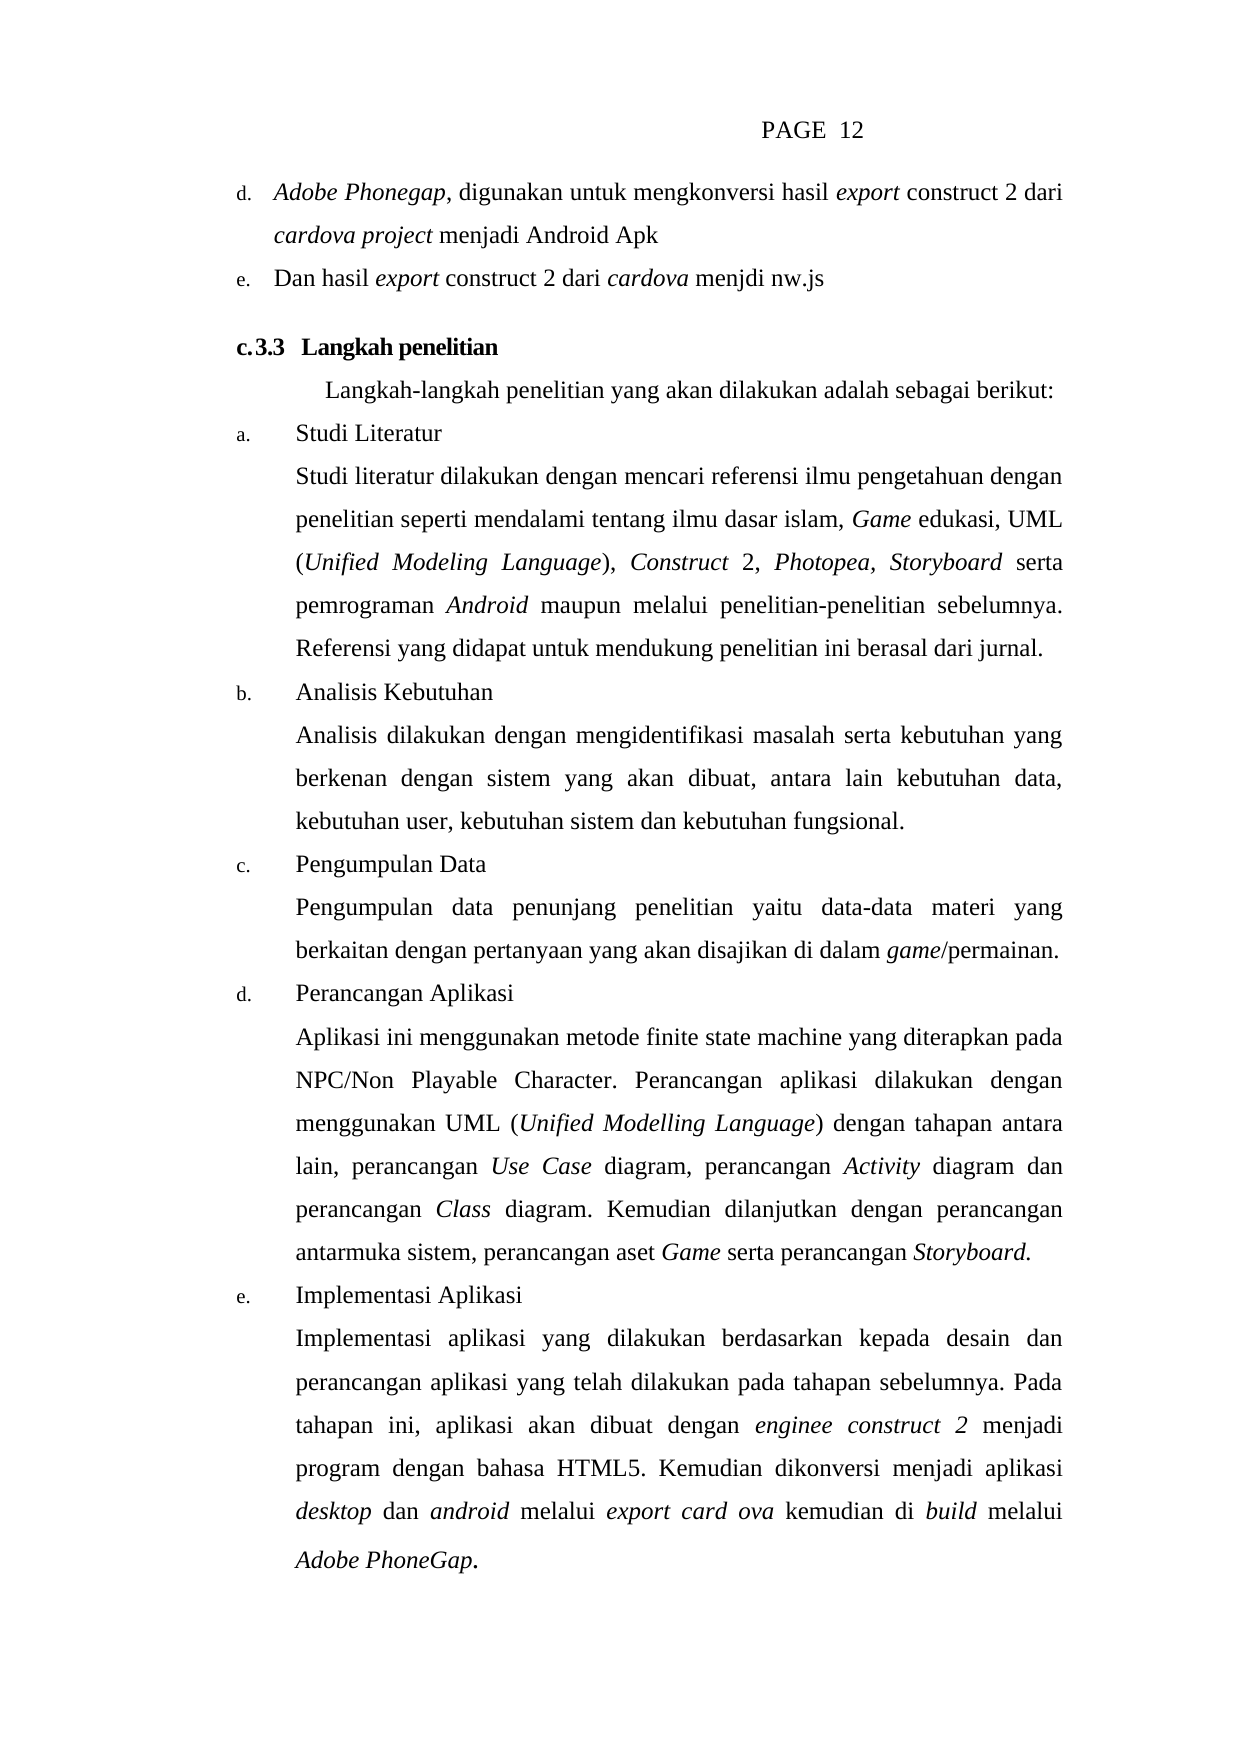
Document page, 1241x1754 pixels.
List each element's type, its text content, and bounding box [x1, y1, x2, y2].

list Dan hasil export construct 2 dari cardova menjdi nw.js [236, 263, 1063, 292]
text Implementasi aplikasi yang dilakukan berdasarkan kepada desain dan perancangan aplikasi yang telah dilakukan pada tahapan sebelumnya. Pada tahapan ini, aplikasi akan dibuat dengan enginee construct 2 menjadi program dengan bahasa HTML5. Kemudian dikonversi menjadi aplikasi desktop dan android melalui export card ova kemudian di build melalui Adobe PhoneGap. [295, 1323, 1063, 1575]
text Studi literatur dilakukan dengan mencari referensi ilmu pengetahuan dengan penelitian seperti mendalami tentang ilmu dasar islam, Game edukasi, UML (Unified Modeling Language), Construct 2, Photopea, Storyboard serta pemrograman Android maupun melalui penelitian-penelitian sebelumnya. Referensi yang didapat untuk mendukung penelitian ini berasal dari jurnal. [295, 461, 1063, 662]
text Aplikasi ini menggunakan metode finite state machine yang diterapkan pada NPC/Non Playable Character. Perancangan aplikasi dilakukan dengan menggunakan UML (Unified Modelling Language) dengan tahapan antara lain, perancangan Use Case diagram, perancangan Activity diagram dan perancangan Class diagram. Kemudian dilanjutkan dengan perancangan antarmuka sistem, perancangan aset Game serta perancangan Storyboard. [295, 1022, 1063, 1266]
list Implementasi Aplikasi [236, 1280, 1063, 1309]
list Perancangan Aplikasi [236, 978, 1063, 1007]
text Pengumpulan data penunjang penelitian yaitu data-data materi yang berkaitan dengan pertanyaan yang akan disajikan di dalam game/permainan. [295, 892, 1063, 964]
subtitle 3.3 Langkah penelitian [236, 332, 1063, 360]
list Adobe Phonegap, digunakan untuk mengkonversi hasil export construct 2 dari cardova project menjadi Android Apk [236, 177, 1063, 249]
text Analisis dilakukan dengan mengidentifikasi masalah serta kebutuhan yang berkenan dengan sistem yang akan dibuat, antara lain kebutuhan data, kebutuhan user, kebutuhan sistem dan kebutuhan fungsional. [236, 720, 1063, 835]
list Pengumpulan Data [236, 849, 1063, 878]
list Analisis Kebutuhan [236, 677, 1063, 705]
text Langkah-langkah penelitian yang akan dilakukan adalah sebagai berikut: [236, 375, 1063, 403]
list Studi Literatur [236, 418, 1063, 447]
